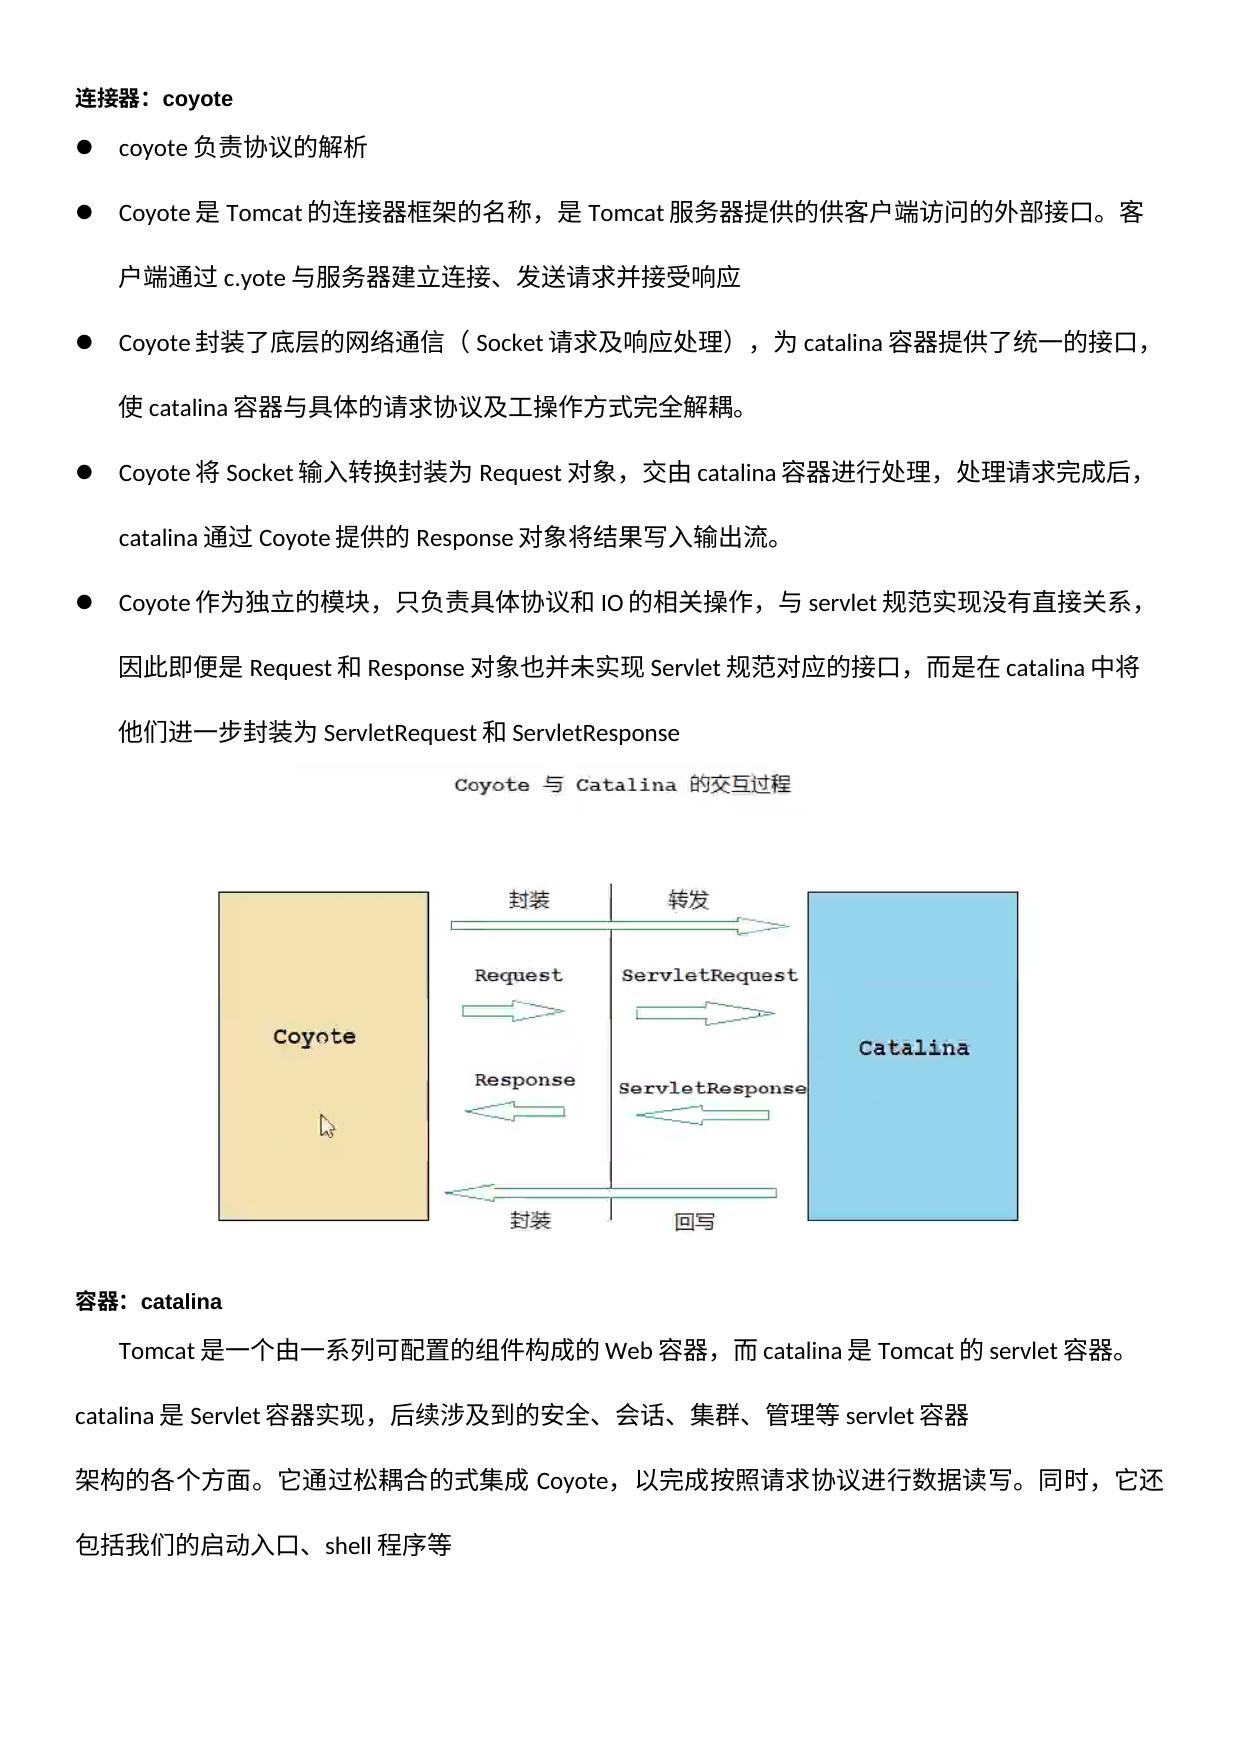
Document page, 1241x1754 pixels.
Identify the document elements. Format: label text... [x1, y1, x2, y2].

list Tomcat是一个由一系列可配置的组件构成的Web容器，而catalina是 Tomcat的servlet容器。 [75, 1316, 1165, 1381]
list Coyote是 Tomcat的连接器框架的名称，是 Tomcat服务器提供的供客户端访问的外部接口。客户端通过c.yote与服务器建立连接、发送请求并接受响应 [75, 178, 1165, 308]
subtitle 容器：catalina [75, 1283, 1165, 1316]
list coyote负责协议的解析 [75, 113, 1165, 178]
list Coyote将 Socket输入转换封装为 Request对象，交由catalina容器进行处理，处理请求完成后，catalina通过 Coyote提供的 Response对象将结果写入输出流。 [75, 438, 1165, 568]
picture [191, 763, 1050, 1256]
list catalina是 Servlet容器实现，后续涉及到的安全、会话、集群、管理等servlet容器 [75, 1381, 1165, 1446]
list Coyote作为独立的模块，只负责具体协议和IO的相关操作，与servlet规范实现没有直接关系，因此即便是 Request和Response对象也并未实现 Servlet规范对应的接口，而是在catalina中将他们进一步封装为ServletRequest和ServletResponse [75, 568, 1165, 763]
list Coyote封装了底层的网络通信（ Socket请求及响应处理），为catalina容器提供了统一的接口，使catalina容器与具体的请求协议及工操作方式完全解耦。 [75, 308, 1165, 438]
subtitle 连接器：coyote [75, 81, 1165, 113]
list 架构的各个方面。它通过松耦合的式集成 Coyote，以完成按照请求协议进行数据读写。同时，它还包括我们的启动入口、shell程序等 [75, 1446, 1165, 1576]
